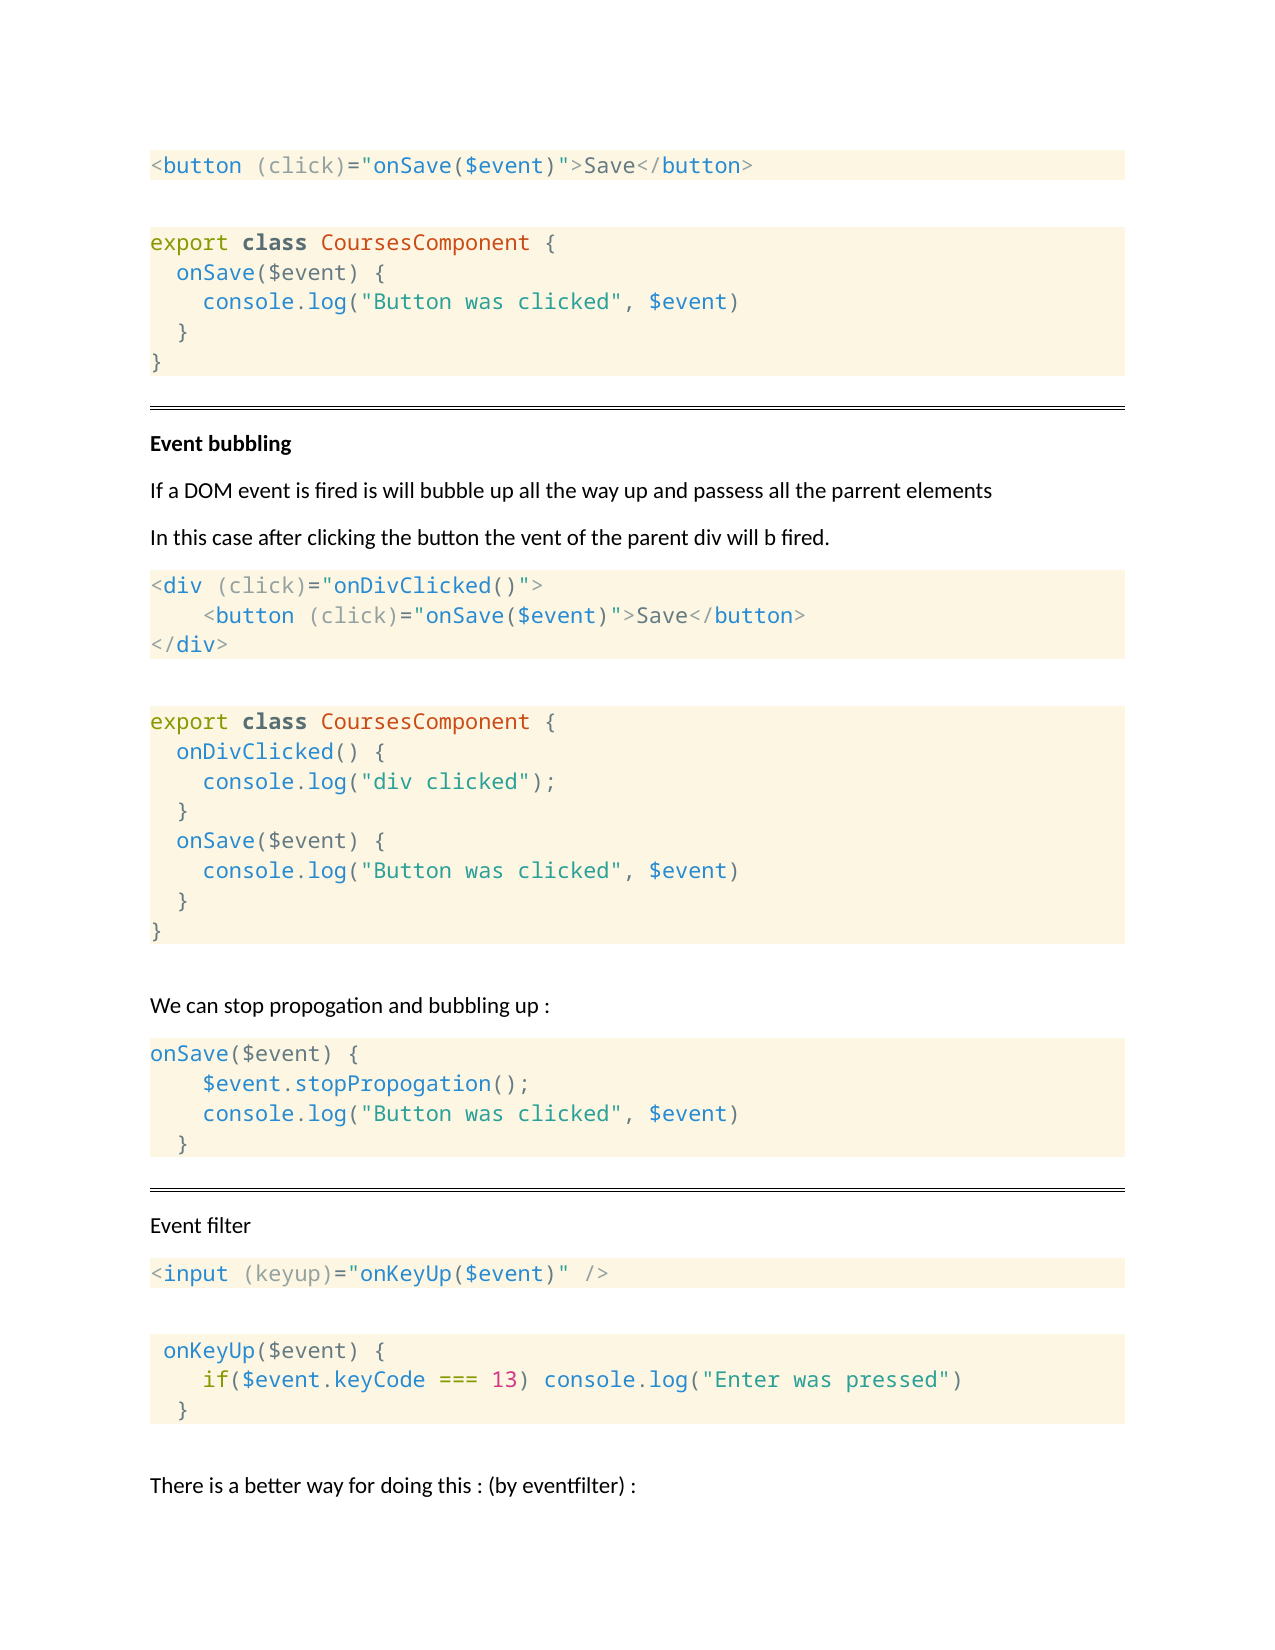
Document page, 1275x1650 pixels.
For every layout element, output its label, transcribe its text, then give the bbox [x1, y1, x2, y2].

text console.log("Button was clicked", $event) [150, 286, 1125, 316]
text } [150, 346, 1125, 376]
text <button (click)="onSave($event)">Save</button> [150, 150, 1125, 180]
text onDivClicked() { [150, 736, 1125, 766]
text console.log("Button was clicked", $event) [150, 855, 1125, 885]
text } [150, 316, 1125, 346]
text } [150, 796, 1125, 825]
text <div (click)="onDivClicked()"> [150, 570, 1125, 600]
text <button (click)="onSave($event)">Save</button> [150, 600, 1125, 629]
text console.log("Button was clicked", $event) [150, 1098, 1125, 1128]
text Event filter [150, 1211, 1125, 1239]
text if($event.keyCode === 13) console.log("Enter was pressed") [150, 1364, 1125, 1394]
text onSave($event) { [150, 825, 1125, 855]
text If a DOM event is fired is will bubble up all the way up and passess all the parrent elements [150, 476, 1125, 504]
text export class CoursesComponent { [150, 227, 1125, 256]
text export class CoursesComponent { [150, 706, 1125, 736]
text </div> [150, 629, 1125, 659]
text In this case after clicking the button the vent of the parent div will b fired. [150, 523, 1125, 551]
text onSave($event) { [150, 256, 1125, 286]
text } [150, 1394, 1125, 1424]
text console.log("div clicked"); [150, 766, 1125, 796]
text } [150, 885, 1125, 915]
text <input (keyup)="onKeyUp($event)" /> [150, 1258, 1125, 1288]
text } [150, 915, 1125, 944]
text onKeyUp($event) { [150, 1334, 1125, 1364]
text $event.stopPropogation(); [150, 1068, 1125, 1098]
text } [150, 1128, 1125, 1157]
text We can stop propogation and bubbling up : [150, 991, 1125, 1019]
text onSave($event) { [150, 1038, 1125, 1068]
text Event bubbling [150, 429, 1125, 457]
text There is a better way for doing this : (by eventfilter) : [150, 1471, 1125, 1499]
